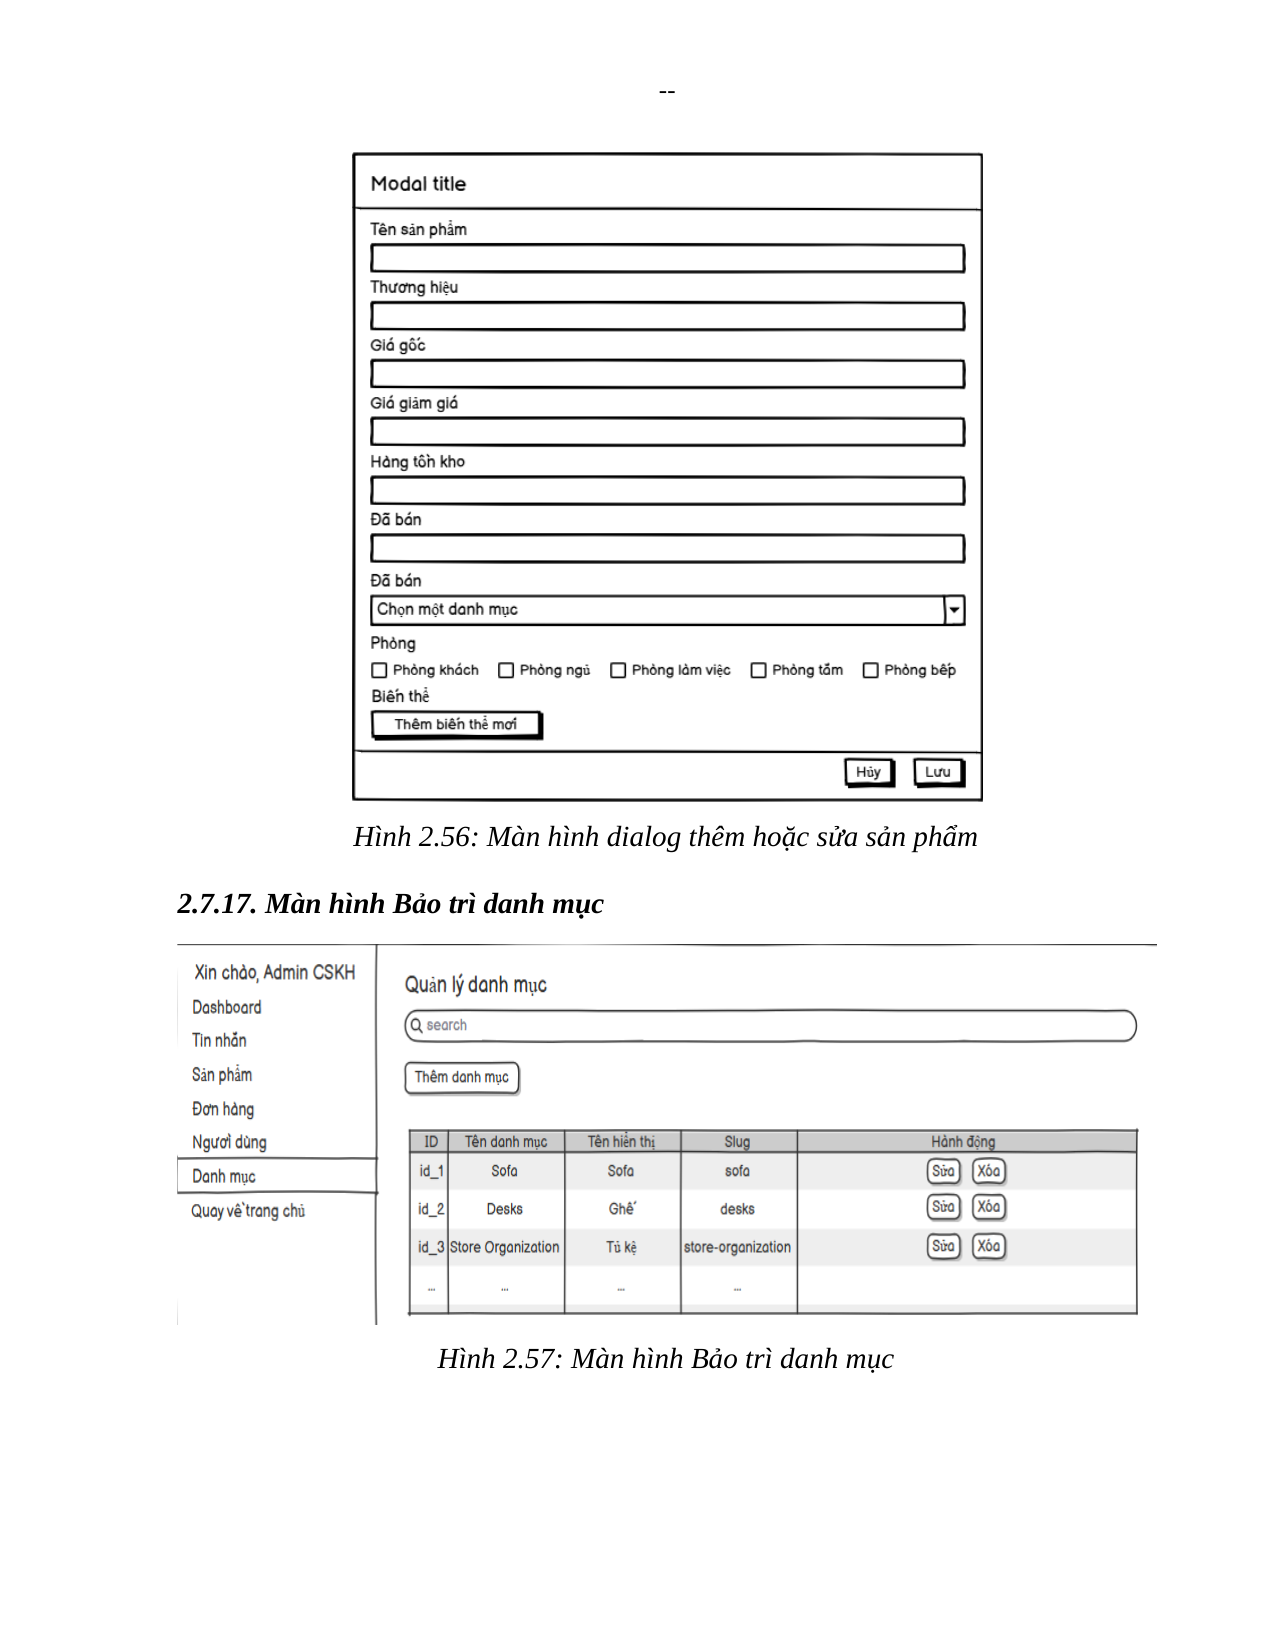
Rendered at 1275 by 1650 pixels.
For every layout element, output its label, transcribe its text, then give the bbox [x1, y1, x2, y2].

picture [351, 150, 983, 803]
subtitle Màn hình Bảo trì danh mục [177, 886, 1157, 920]
picture [177, 944, 1157, 1325]
